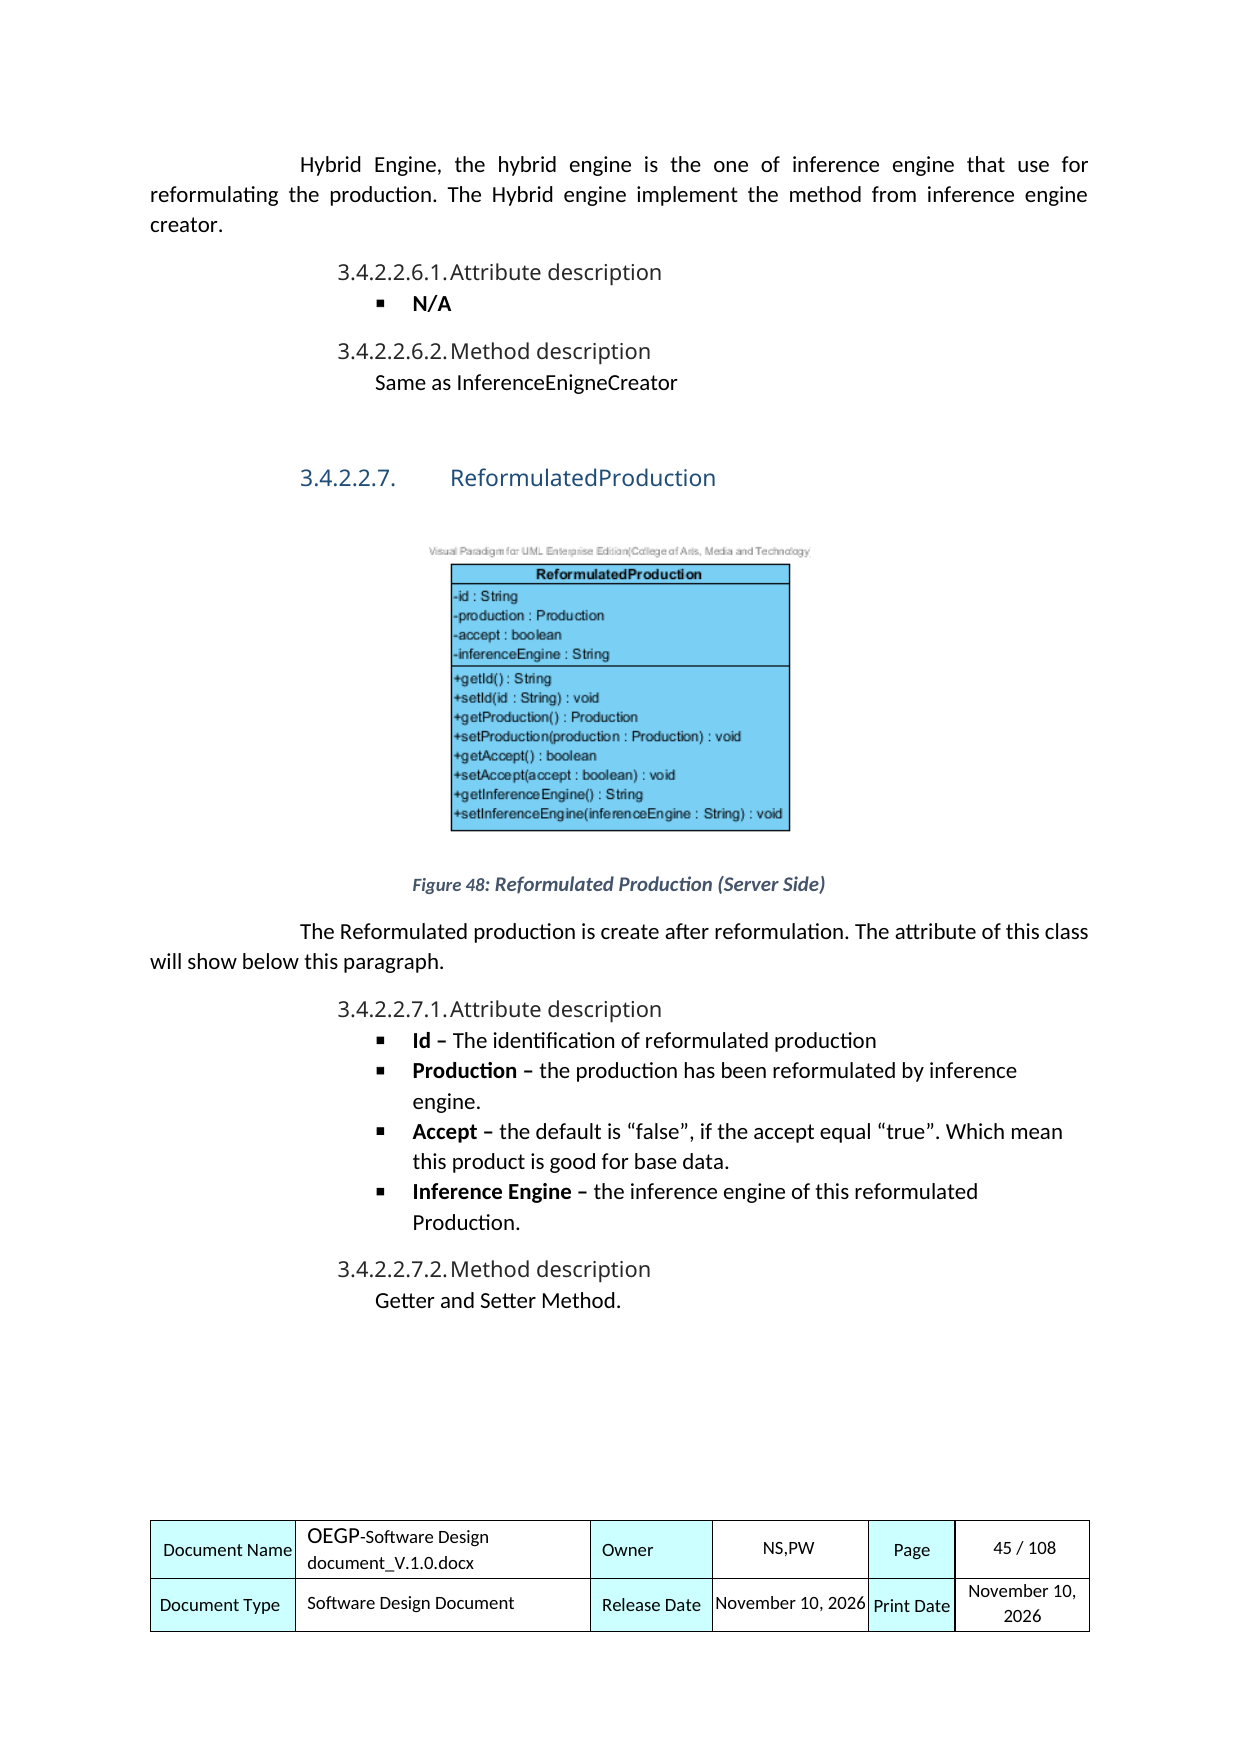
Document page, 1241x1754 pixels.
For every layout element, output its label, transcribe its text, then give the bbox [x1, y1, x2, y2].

subtitle Method description [337, 336, 1090, 366]
subtitle Attribute description [337, 994, 1090, 1024]
list N/A [375, 289, 1090, 317]
text Figure 48: Reformulated Production (Server Side) [150, 871, 1090, 896]
subtitle Method description [337, 1254, 1090, 1284]
subtitle Attribute description [337, 257, 1090, 287]
list Inference Engine – the inference engine of this reformulated Production. [375, 1177, 1090, 1236]
text The Reformulated production is create after reformulation. The attribute of this class will show below this paragraph. [150, 917, 1090, 975]
list Production – the production has been reformulated by inference engine. [375, 1057, 1090, 1115]
text Getter and Setter Method. [150, 1287, 1090, 1314]
subtitle ReformulatedProduction [300, 462, 1090, 493]
text Hybrid Engine, the hybrid engine is the one of inference engine that use for reformulating the production. The Hybrid engine implement the method from inference engine creator. [150, 150, 1090, 238]
list Accept – the default is “false”, if the accept equal “true”. Which mean this product is good for base data. [375, 1117, 1090, 1175]
list Id – The identification of reformulated production [375, 1026, 1090, 1054]
text Same as InferenceEnigneCreator [150, 368, 1090, 396]
picture [429, 542, 811, 852]
